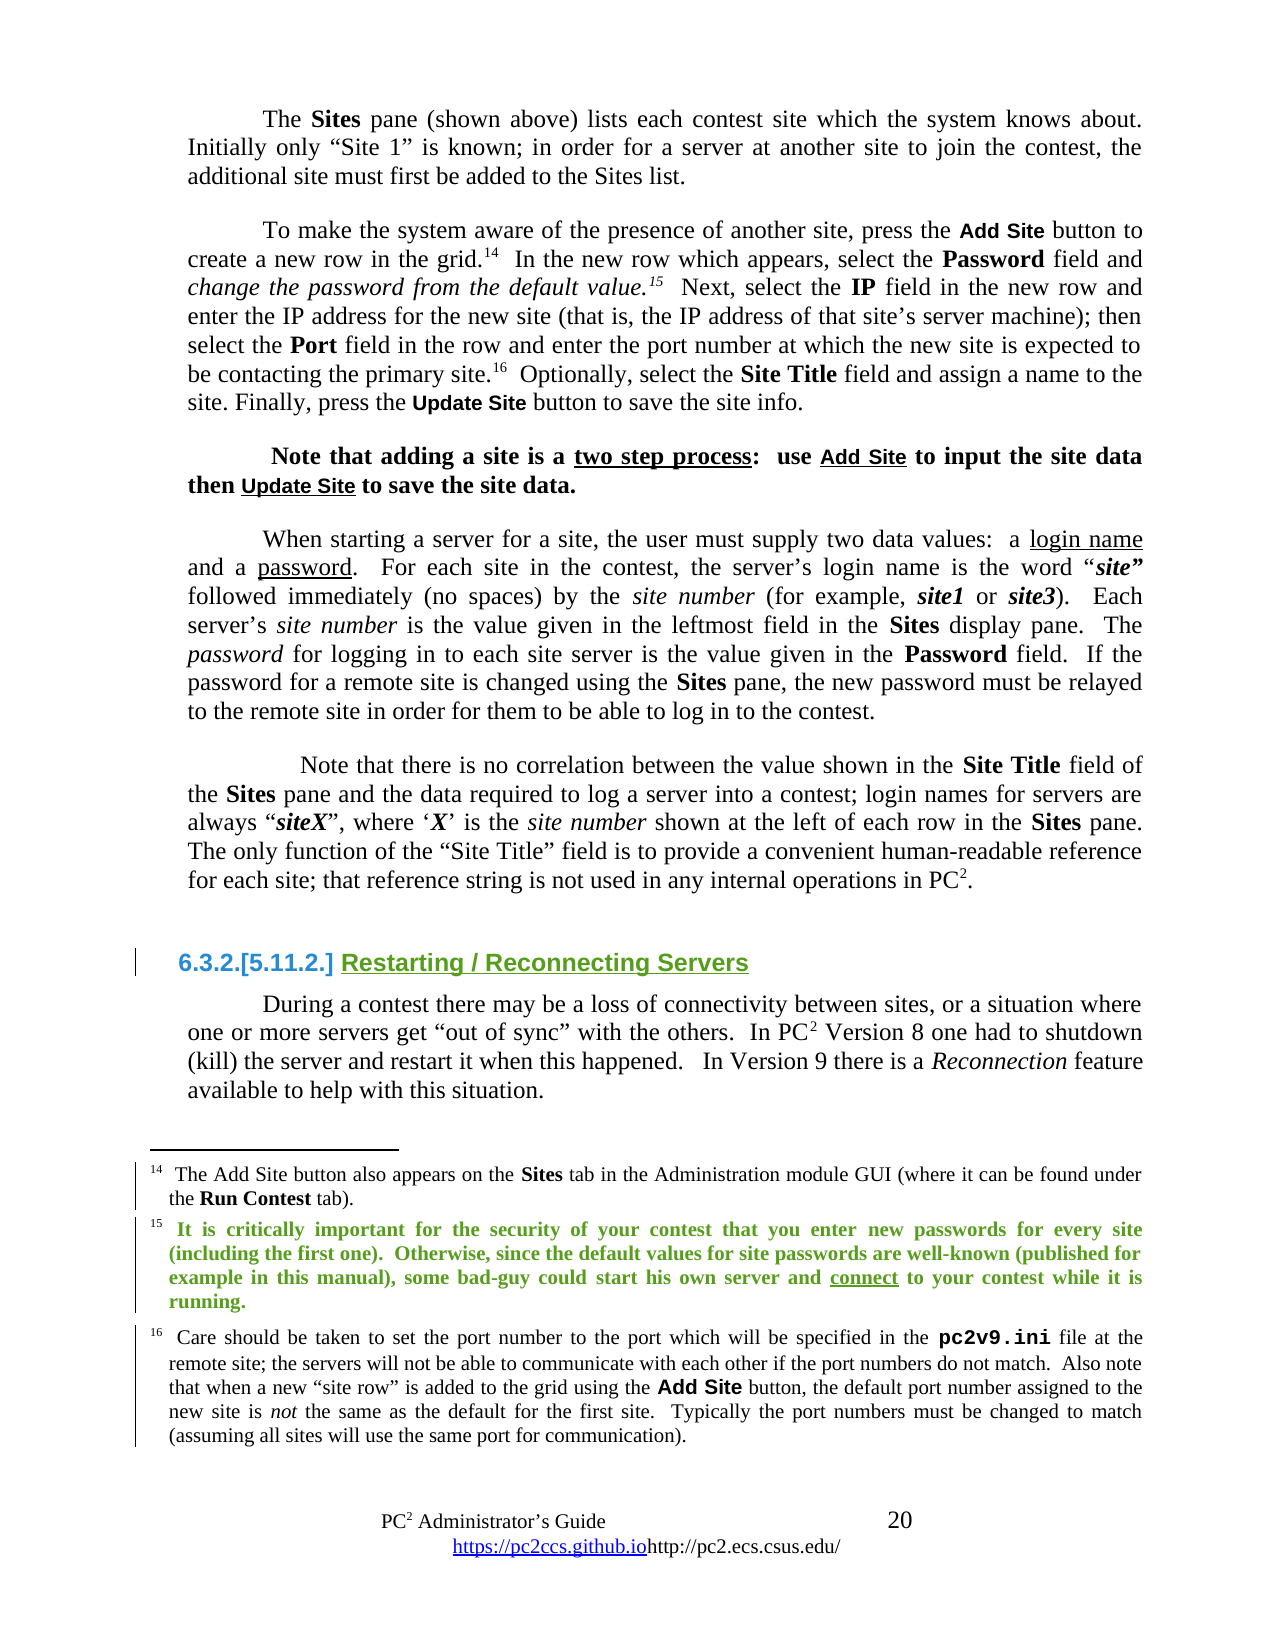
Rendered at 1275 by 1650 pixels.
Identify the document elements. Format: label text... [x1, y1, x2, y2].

text To make the system aware of the presence of another site, press the Add Site button to create a new row in the grid. In the new row which appears, select the Password field and change the password from the default value. Next, select the IP field in the new row and enter the IP address for the new site (that is, the IP address of that site’s server machine); then select the Port field in the row and enter the port number at which the new site is expected to be contacting the primary site. Optionally, select the Site Title field and assign a name to the site. Finally, press the Update Site button to save the site info. [187, 215, 1143, 416]
text The Sites pane (shown above) lists each contest site which the system knows about. Initially only “Site 1” is known; in order for a server at another site to join the contest, the additional site must first be added to the Sites list. [187, 104, 1143, 190]
text During a contest there may be a loss of connectivity between sites, or a situation where one or more servers get “out of sync” with the others. In PC2 Version 8 one had to shutdown (kill) the server and restart it when this happened. In Version 9 there is a Reconnection feature available to help with this situation. [187, 989, 1143, 1104]
text When starting a server for a site, the user must supply two data values: a login name and a password. For each site in the contest, the server’s login name is the word “site” followed immediately (no spaces) by the site number (for example, site1 or site3). Each server’s site number is the value given in the leftmost field in the Sites display pane. The password for logging in to each site server is the value given in the Password field. If the password for a remote site is changed using the Sites pane, the new password must be relayed to the remote site in order for them to be able to log in to the contest. [187, 524, 1143, 725]
list Restarting / Reconnecting Servers [178, 947, 1143, 976]
text Note that there is no correlation between the value shown in the Site Title field of the Sites pane and the data required to log a server into a contest; login names for servers are always “siteX”, where ‘X’ is the site number shown at the left of each row in the Sites pane. The only function of the “Site Title” field is to provide a convenient human-readable reference for each site; that reference string is not used in any internal operations in PC2. [187, 750, 1143, 894]
text Note that adding a site is a two step process: use Add Site to input the site data then Update Site to save the site data. [187, 441, 1143, 499]
